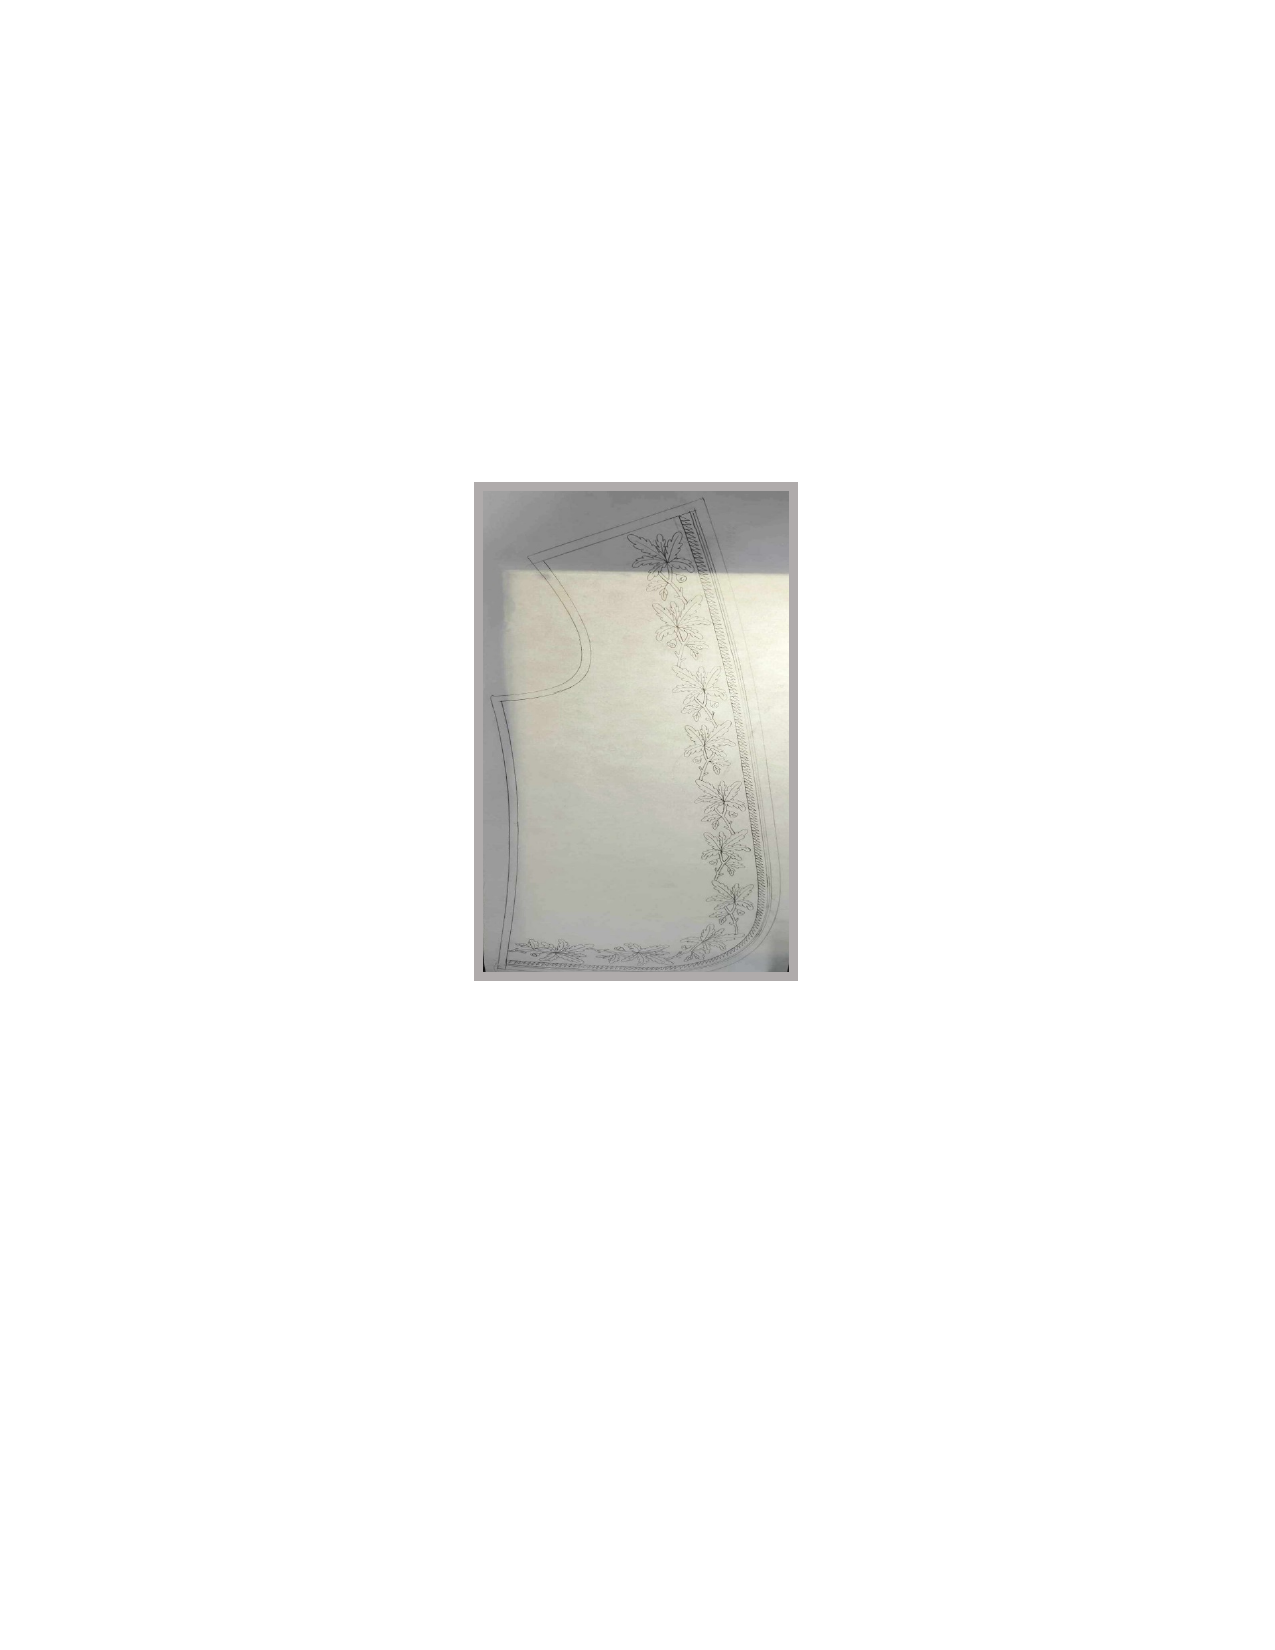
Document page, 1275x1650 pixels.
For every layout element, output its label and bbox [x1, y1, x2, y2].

picture [483, 491, 789, 972]
